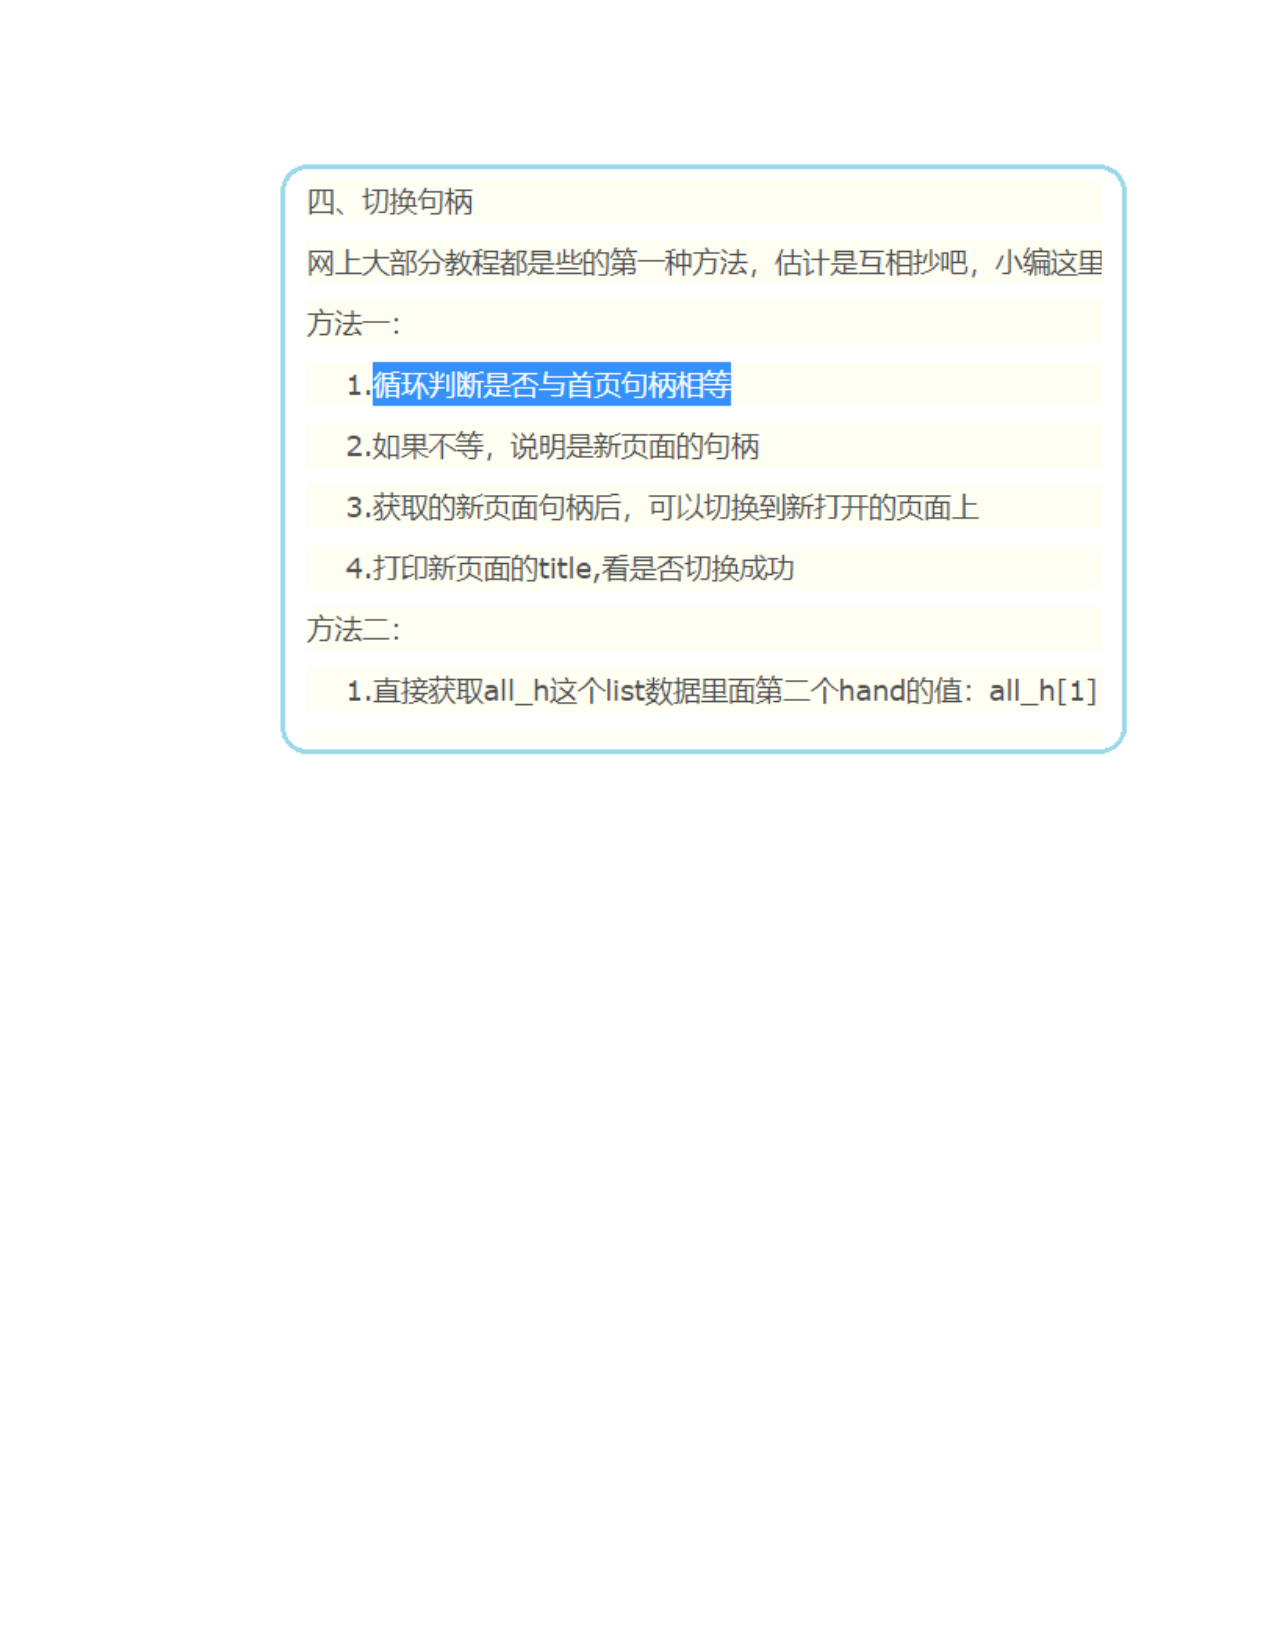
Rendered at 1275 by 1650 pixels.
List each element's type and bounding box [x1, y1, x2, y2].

picture [262, 150, 1138, 770]
